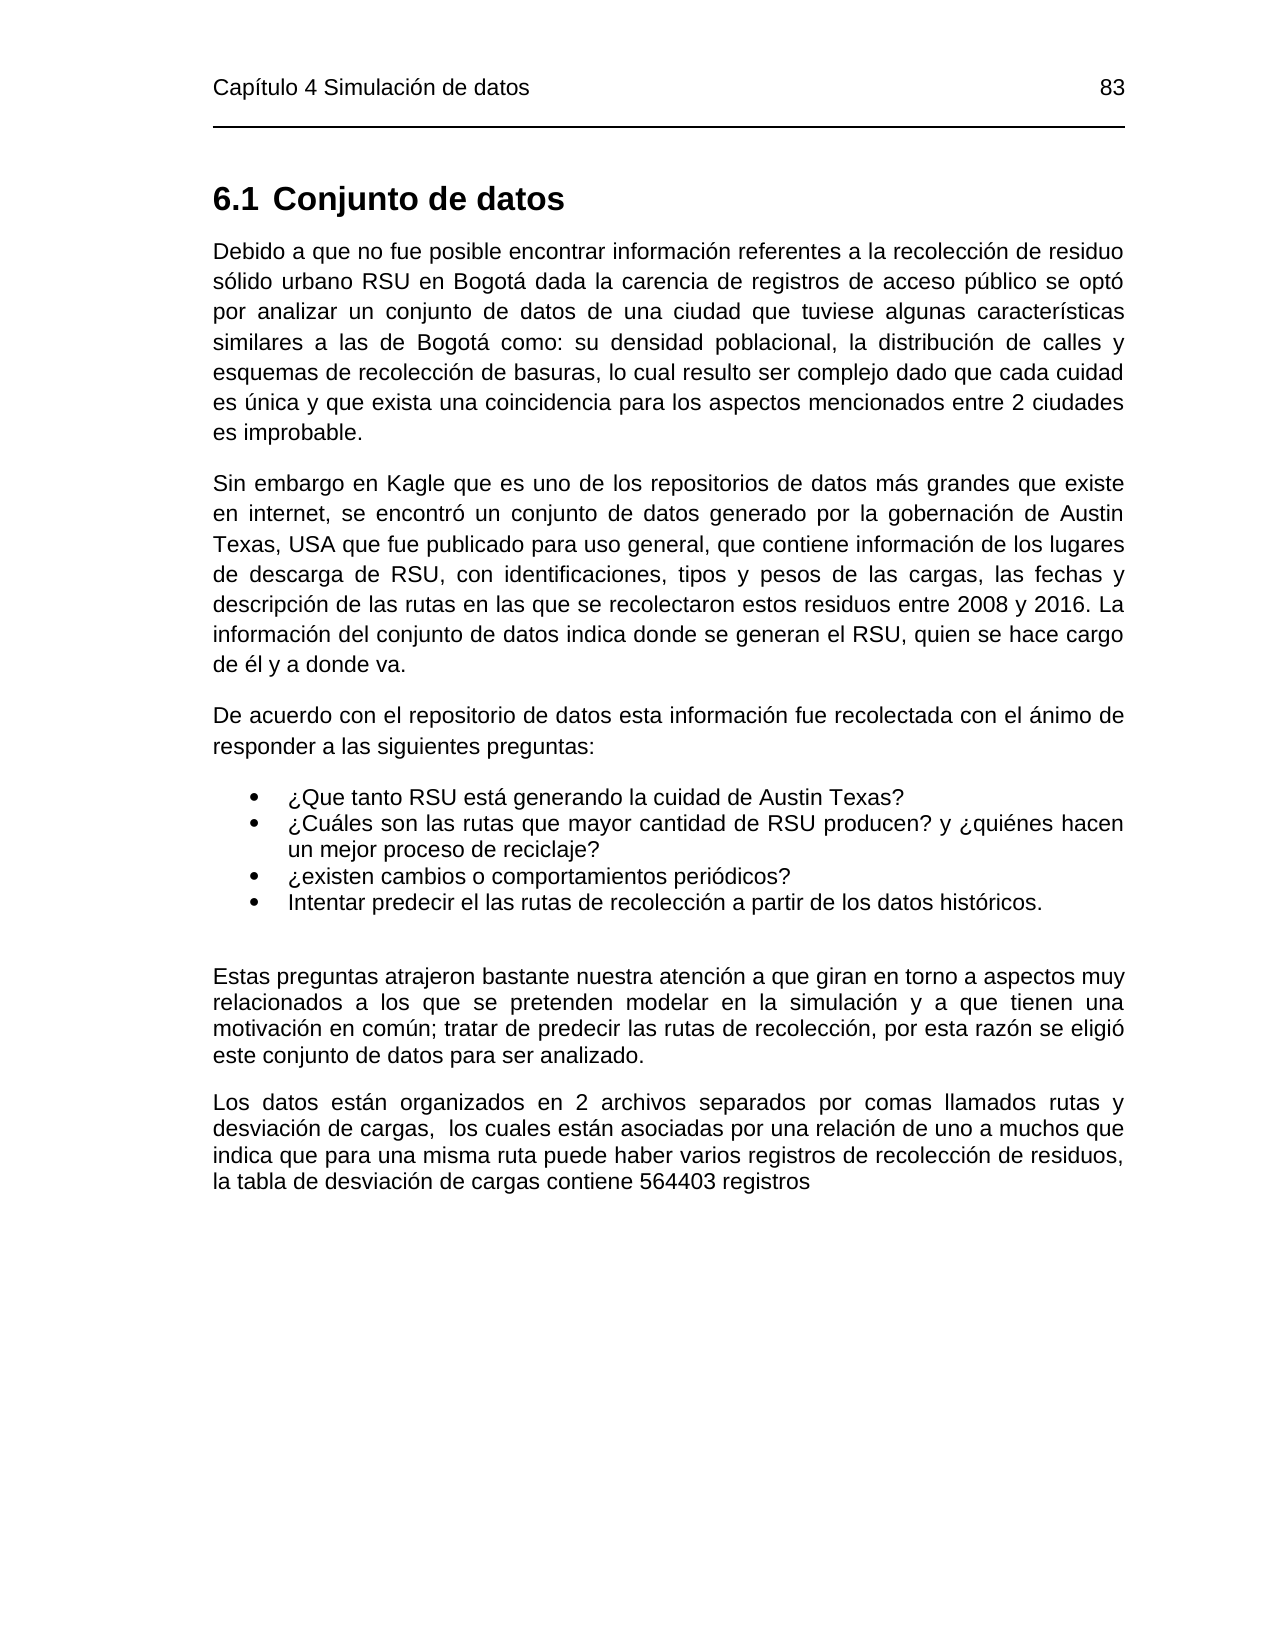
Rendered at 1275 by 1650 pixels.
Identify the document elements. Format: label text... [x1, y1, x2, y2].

list Intentar predecir el las rutas de recolección a partir de los datos históricos. [250, 889, 1125, 915]
list ¿existen cambios o comportamientos periódicos? [250, 863, 1125, 889]
text Estas preguntas atrajeron bastante nuestra atención a que giran en torno a aspectos muy relacionados a los que se pretenden modelar en la simulación y a que tienen una motivación en común; tratar de predecir las rutas de recolección, por esta razón se eligió este conjunto de datos para ser analizado. [213, 963, 1125, 1068]
text De acuerdo con el repositorio de datos esta información fue recolectada con el ánimo de responder a las siguientes preguntas: [213, 702, 1125, 759]
text Sin embargo en Kagle que es uno de los repositorios de datos más grandes que existe en internet, se encontró un conjunto de datos generado por la gobernación de Austin Texas, USA que fue publicado para uso general, que contiene información de los lugares de descarga de RSU, con identificaciones, tipos y pesos de las cargas, las fechas y descripción de las rutas en las que se recolectaron estos residuos entre 2008 y 2016. La información del conjunto de datos indica donde se generan el RSU, quien se hace cargo de él y a donde va. [213, 470, 1125, 678]
text Los datos están organizados en 2 archivos separados por comas llamados rutas y desviación de cargas, los cuales están asociadas por una relación de uno a muchos que indica que para una misma ruta puede haber varios registros de recolección de residuos, la tabla de desviación de cargas contiene 564403 registros [213, 1089, 1125, 1194]
subtitle Conjunto de datos [213, 178, 1125, 217]
text Debido a que no fue posible encontrar información referentes a la recolección de residuo sólido urbano RSU en Bogotá dada la carencia de registros de acceso público se optó por analizar un conjunto de datos de una ciudad que tuviese algunas características similares a las de Bogotá como: su densidad poblacional, la distribución de calles y esquemas de recolección de basuras, lo cual resulto ser complejo dado que cada cuidad es única y que exista una coincidencia para los aspectos mencionados entre 2 ciudades es improbable. [213, 238, 1125, 445]
list ¿Cuáles son las rutas que mayor cantidad de RSU producen? y ¿quiénes hacen un mejor proceso de reciclaje? [250, 810, 1125, 863]
list ¿Que tanto RSU está generando la cuidad de Austin Texas? [250, 784, 1125, 810]
